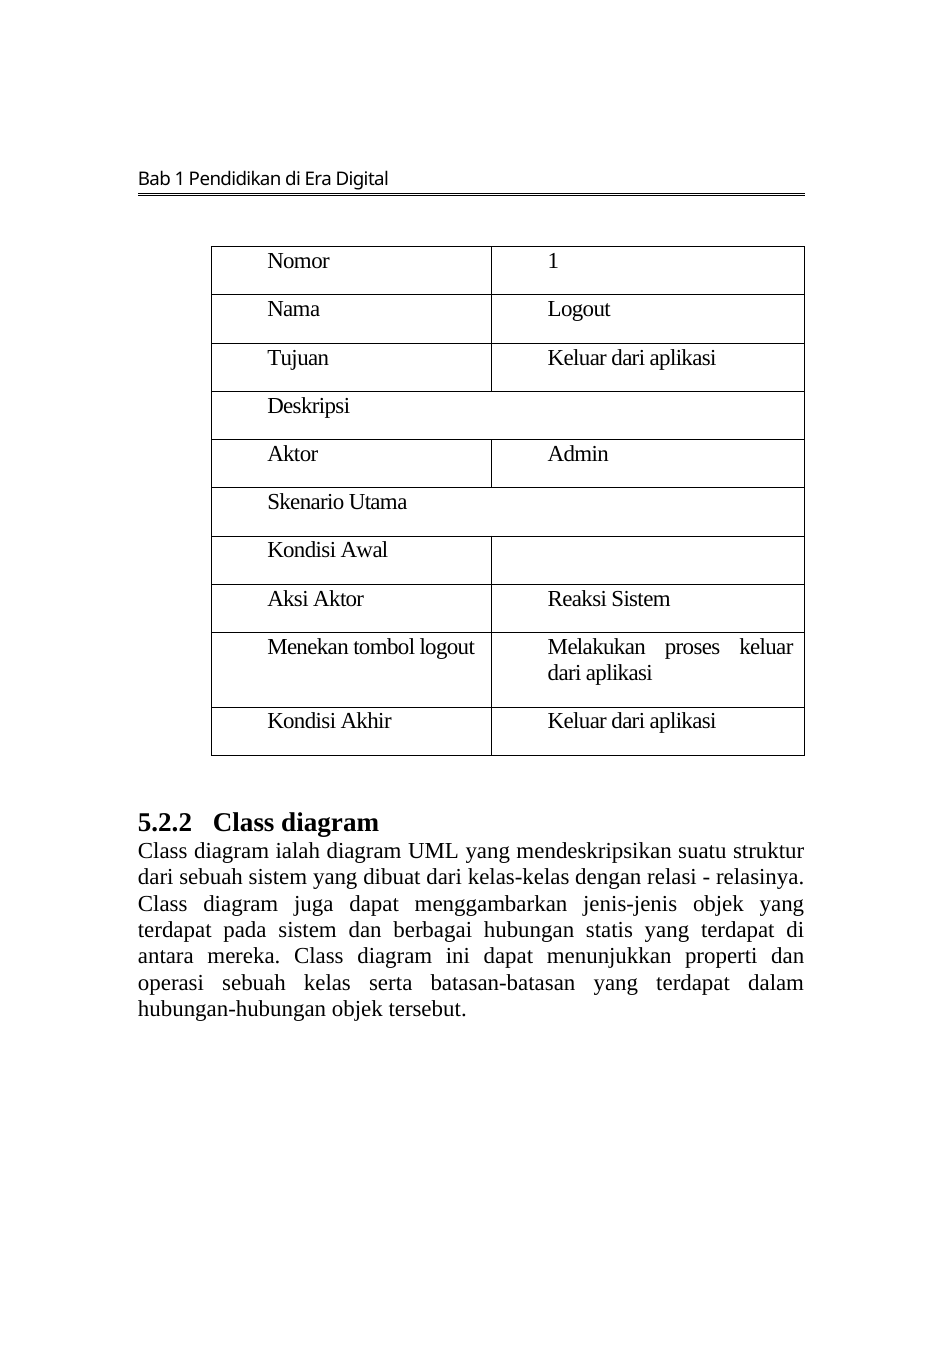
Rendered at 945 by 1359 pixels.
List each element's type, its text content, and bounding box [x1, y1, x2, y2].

table_cell [492, 537, 804, 584]
table_cell Admin [492, 440, 804, 487]
table_cell Melakukan proses keluar dari aplikasi [492, 633, 804, 707]
table_cell Keluar dari aplikasi [492, 708, 804, 755]
subtitle Class diagram [138, 806, 805, 837]
table_cell Nama [212, 295, 491, 343]
table_cell Reaksi Sistem [492, 585, 804, 632]
table_cell Kondisi Awal [212, 537, 491, 584]
table_cell Tujuan [212, 344, 491, 391]
table_cell Deskripsi [212, 392, 804, 439]
table_cell Menekan tombol logout [212, 633, 491, 707]
table_cell 1 [492, 247, 804, 294]
table_cell Aksi Aktor [212, 585, 491, 632]
table_cell Skenario Utama [212, 488, 804, 536]
table_cell Keluar dari aplikasi [492, 344, 804, 391]
table_cell Logout [492, 295, 804, 343]
list Class diagram ialah diagram UML yang mendeskripsikan suatu struktur dari sebuah sistem yang dibuat dari kelas-kelas dengan relasi - relasinya. Class diagram juga dapat menggambarkan jenis-jenis objek yang terdapat pada sistem dan berbagai hubungan statis yang terdapat di antara mereka. Class diagram ini dapat menunjukkan properti dan operasi sebuah kelas serta batasan-batasan yang terdapat dalam hubungan-hubungan objek tersebut. [138, 837, 805, 1021]
table_cell Kondisi Akhir [212, 708, 491, 755]
table_cell Aktor [212, 440, 491, 487]
table_cell Nomor [212, 247, 491, 294]
